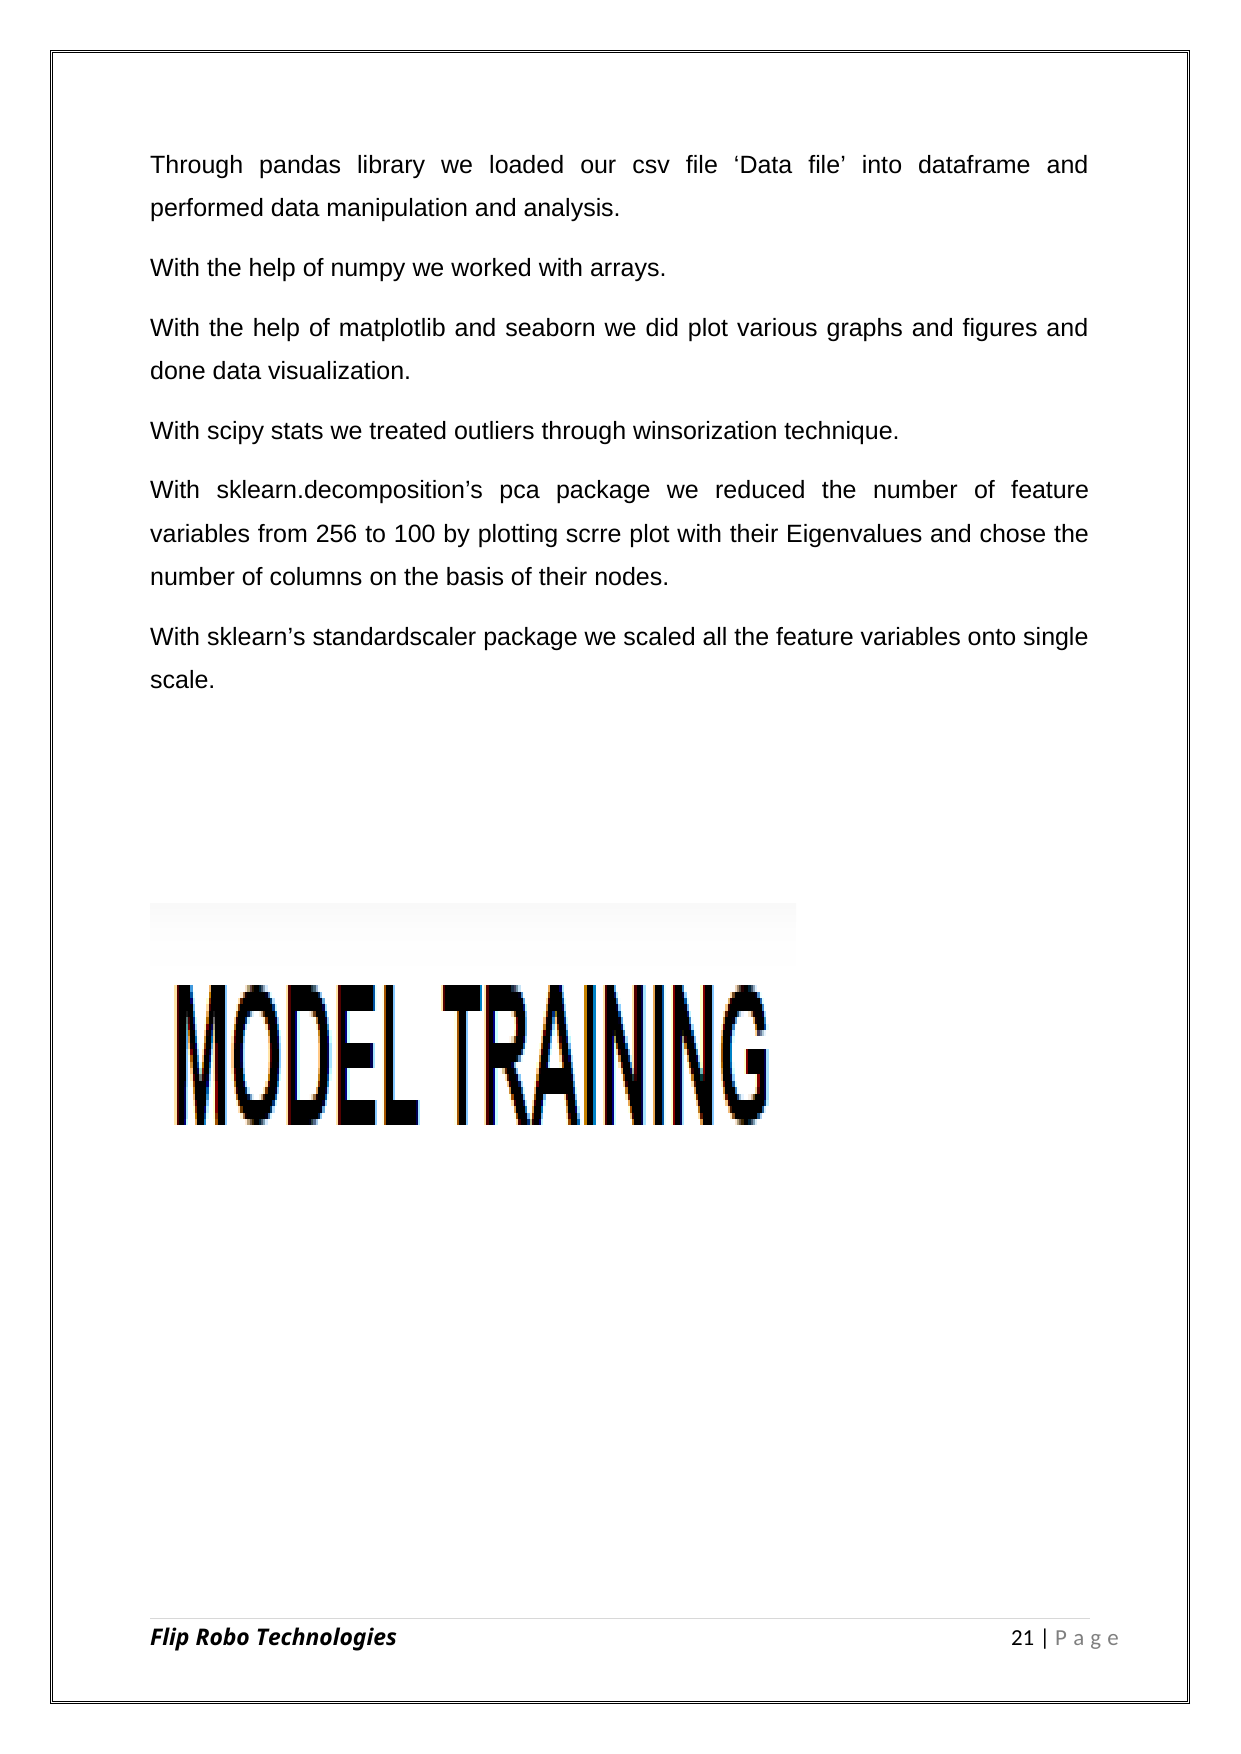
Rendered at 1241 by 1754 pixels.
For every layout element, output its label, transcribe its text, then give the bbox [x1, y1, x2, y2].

text With the help of matplotlib and seaborn we did plot various graphs and figures and done data visualization. [150, 313, 1090, 384]
picture [150, 903, 797, 1202]
text With sklearn’s standardscaler package we scaled all the feature variables onto single scale. [150, 621, 1090, 693]
text Through pandas library we loaded our csv file ‘Data file’ into dataframe and performed data manipulation and analysis. [150, 150, 1090, 222]
text With scipy stats we treated outliers through winsorization technique. [150, 416, 1090, 444]
text With the help of numpy we worked with arrays. [150, 253, 1090, 282]
text With sklearn.decomposition’s pca package we reduced the number of feature variables from 256 to 100 by plotting scrre plot with their Eigenvalues and chose the number of columns on the basis of their nodes. [150, 475, 1090, 590]
